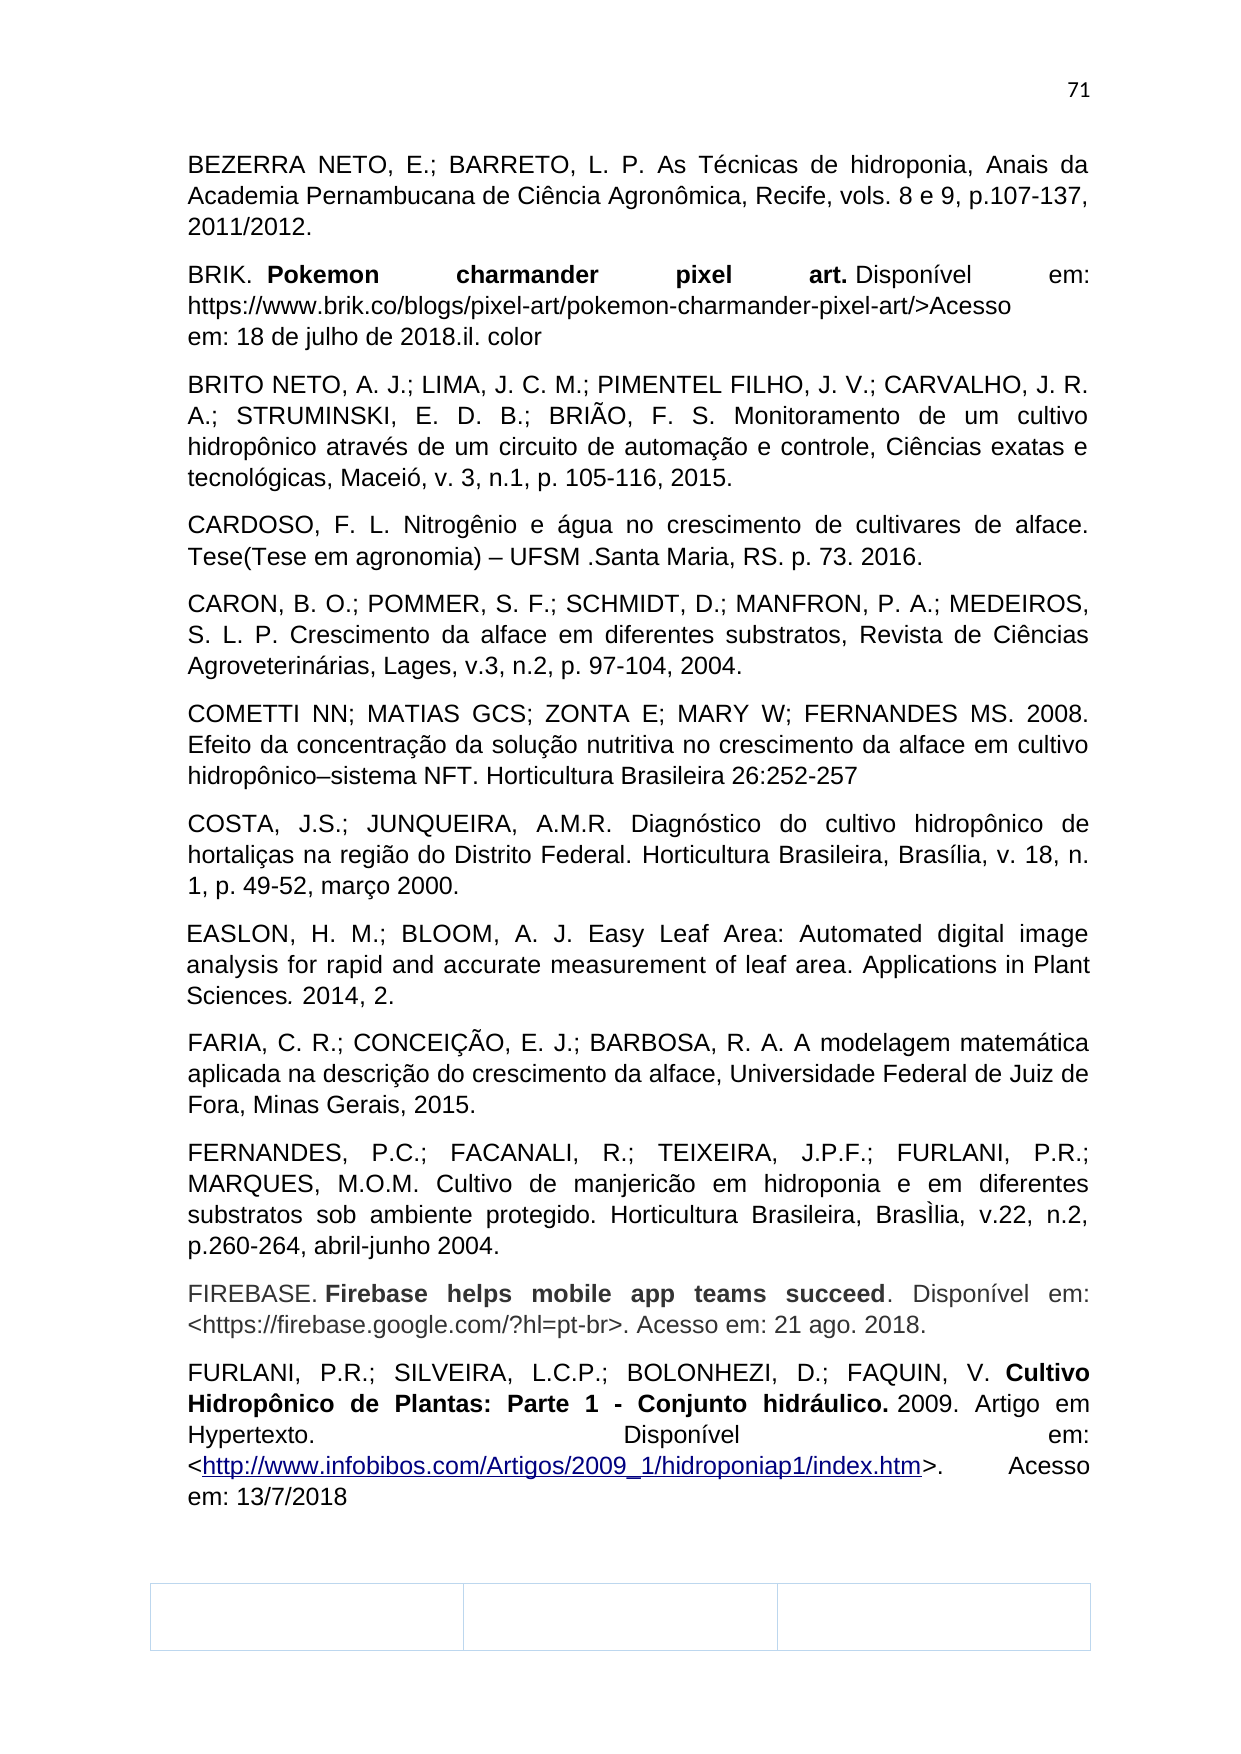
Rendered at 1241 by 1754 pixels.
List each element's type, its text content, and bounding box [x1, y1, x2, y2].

text BRITO NETO, A. J.; LIMA, J. C. M.; PIMENTEL FILHO, J. V.; CARVALHO, J. R. A.; STRUMINSKI, E. D. B.; BRIÃO, F. S. Monitoramento de um cultivo hidropônico através de um circuito de automação e controle, Ciências exatas e tecnológicas, Maceió, v. 3, n.1, p. 105-116, 2015. [187, 369, 1090, 491]
text COMETTI NN; MATIAS GCS; ZONTA E; MARY W; FERNANDES MS. 2008. Efeito da concentração da solução nutritiva no crescimento da alface em cultivo hidropônico–sistema NFT. Horticultura Brasileira 26:252-257 [187, 699, 1090, 790]
text BRIK. Pokemon charmander pixel art. Disponível em: https://www.brik.co/blogs/pixel-art/pokemon-charmander-pixel-art/>Acesso em: 18 de julho de 2018.il. color [187, 260, 1090, 351]
text FIREBASE. Firebase helps mobile app teams succeed. Disponível em: <https://firebase.google.com/?hl=pt-br>. Acesso em: 21 ago. 2018. [187, 1279, 1090, 1339]
text CARDOSO, F. L. Nitrogênio e água no crescimento de cultivares de alface. Tese(Tese em agronomia) – UFSM .Santa Maria, RS. p. 73. 2016. [187, 510, 1090, 570]
text EASLON, H. M.; BLOOM, A. J. Easy Leaf Area: Automated digital image analysis for rapid and accurate measurement of leaf area. Applications in Plant Sciences. 2014, 2. [186, 947, 1090, 1009]
text COSTA, J.S.; JUNQUEIRA, A.M.R. Diagnóstico do cultivo hidropônico de hortaliças na região do Distrito Federal. Horticultura Brasileira, Brasília, v. 18, n. 1, p. 49-52, março 2000. [187, 809, 1090, 899]
text CARON, B. O.; POMMER, S. F.; SCHMIDT, D.; MANFRON, P. A.; MEDEIROS, S. L. P. Crescimento da alface em diferentes substratos, Revista de Ciências Agroveterinárias, Lages, v.3, n.2, p. 97-104, 2004. [187, 589, 1090, 680]
text FURLANI, P.R.; SILVEIRA, L.C.P.; BOLONHEZI, D.; FAQUIN, V. Cultivo Hidropônico de Plantas: Parte 1 - Conjunto hidráulico. 2009. Artigo em Hypertexto. Disponível em: <http://www.infobibos.com/Artigos/2009_1/hidroponiap1/index.htm>. Acesso em: 13/7/2018 [187, 1358, 1090, 1511]
text BEZERRA NETO, E.; BARRETO, L. P. As Técnicas de hidroponia, Anais da Academia Pernambucana de Ciência Agronômica, Recife, vols. 8 e 9, p.107-137, 2011/2012. [187, 150, 1090, 241]
text FARIA, C. R.; CONCEIÇÃO, E. J.; BARBOSA, R. A. A modelagem matemática aplicada na descrição do crescimento da alface, Universidade Federal de Juiz de Fora, Minas Gerais, 2015. [187, 1028, 1090, 1119]
text FERNANDES, P.C.; FACANALI, R.; TEIXEIRA, J.P.F.; FURLANI, P.R.; MARQUES, M.O.M. Cultivo de manjericão em hidroponia e em diferentes substratos sob ambiente protegido. Horticultura Brasileira, BrasÌlia, v.22, n.2, p.260-264, abril-junho 2004. [187, 1138, 1090, 1260]
